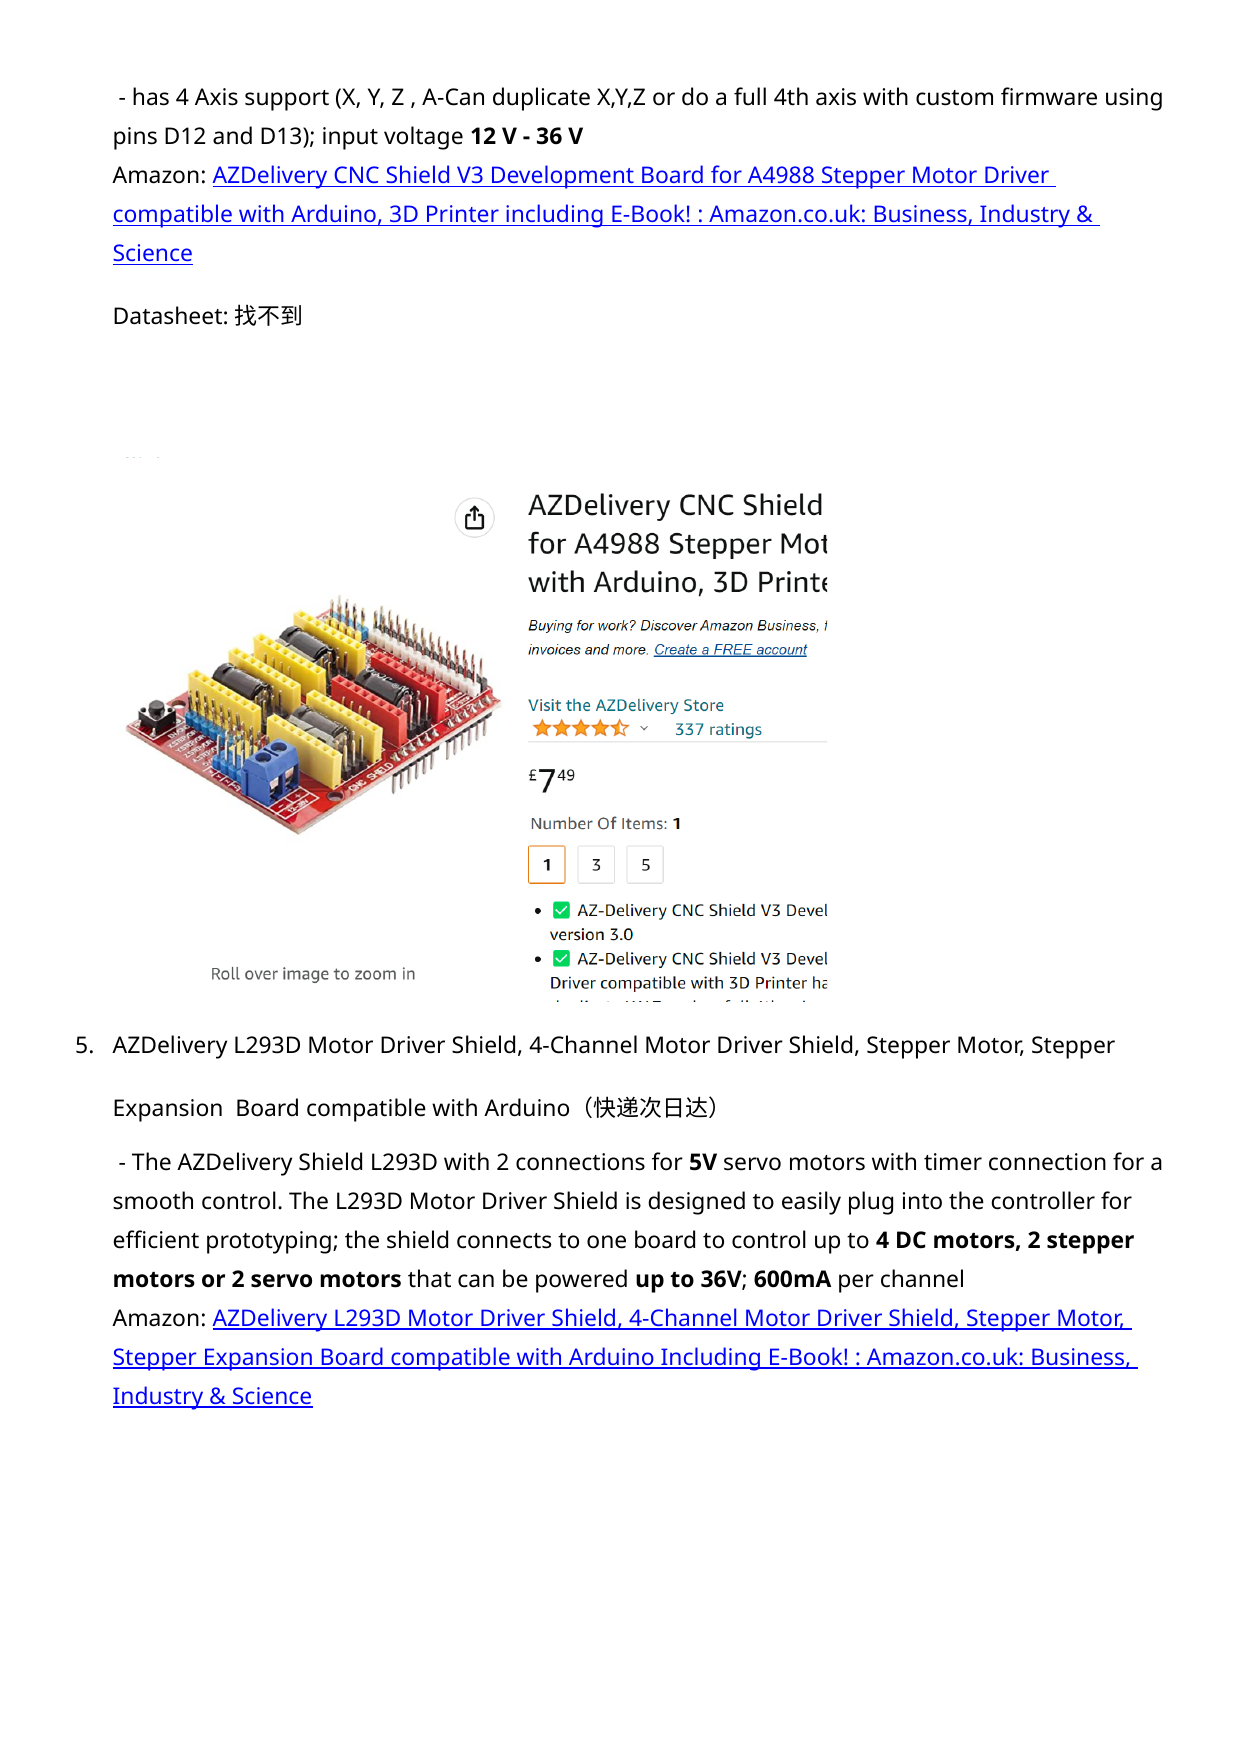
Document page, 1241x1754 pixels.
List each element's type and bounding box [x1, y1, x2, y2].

list [75, 1029, 1165, 1412]
list [75, 81, 1165, 1010]
picture [112, 457, 828, 1002]
